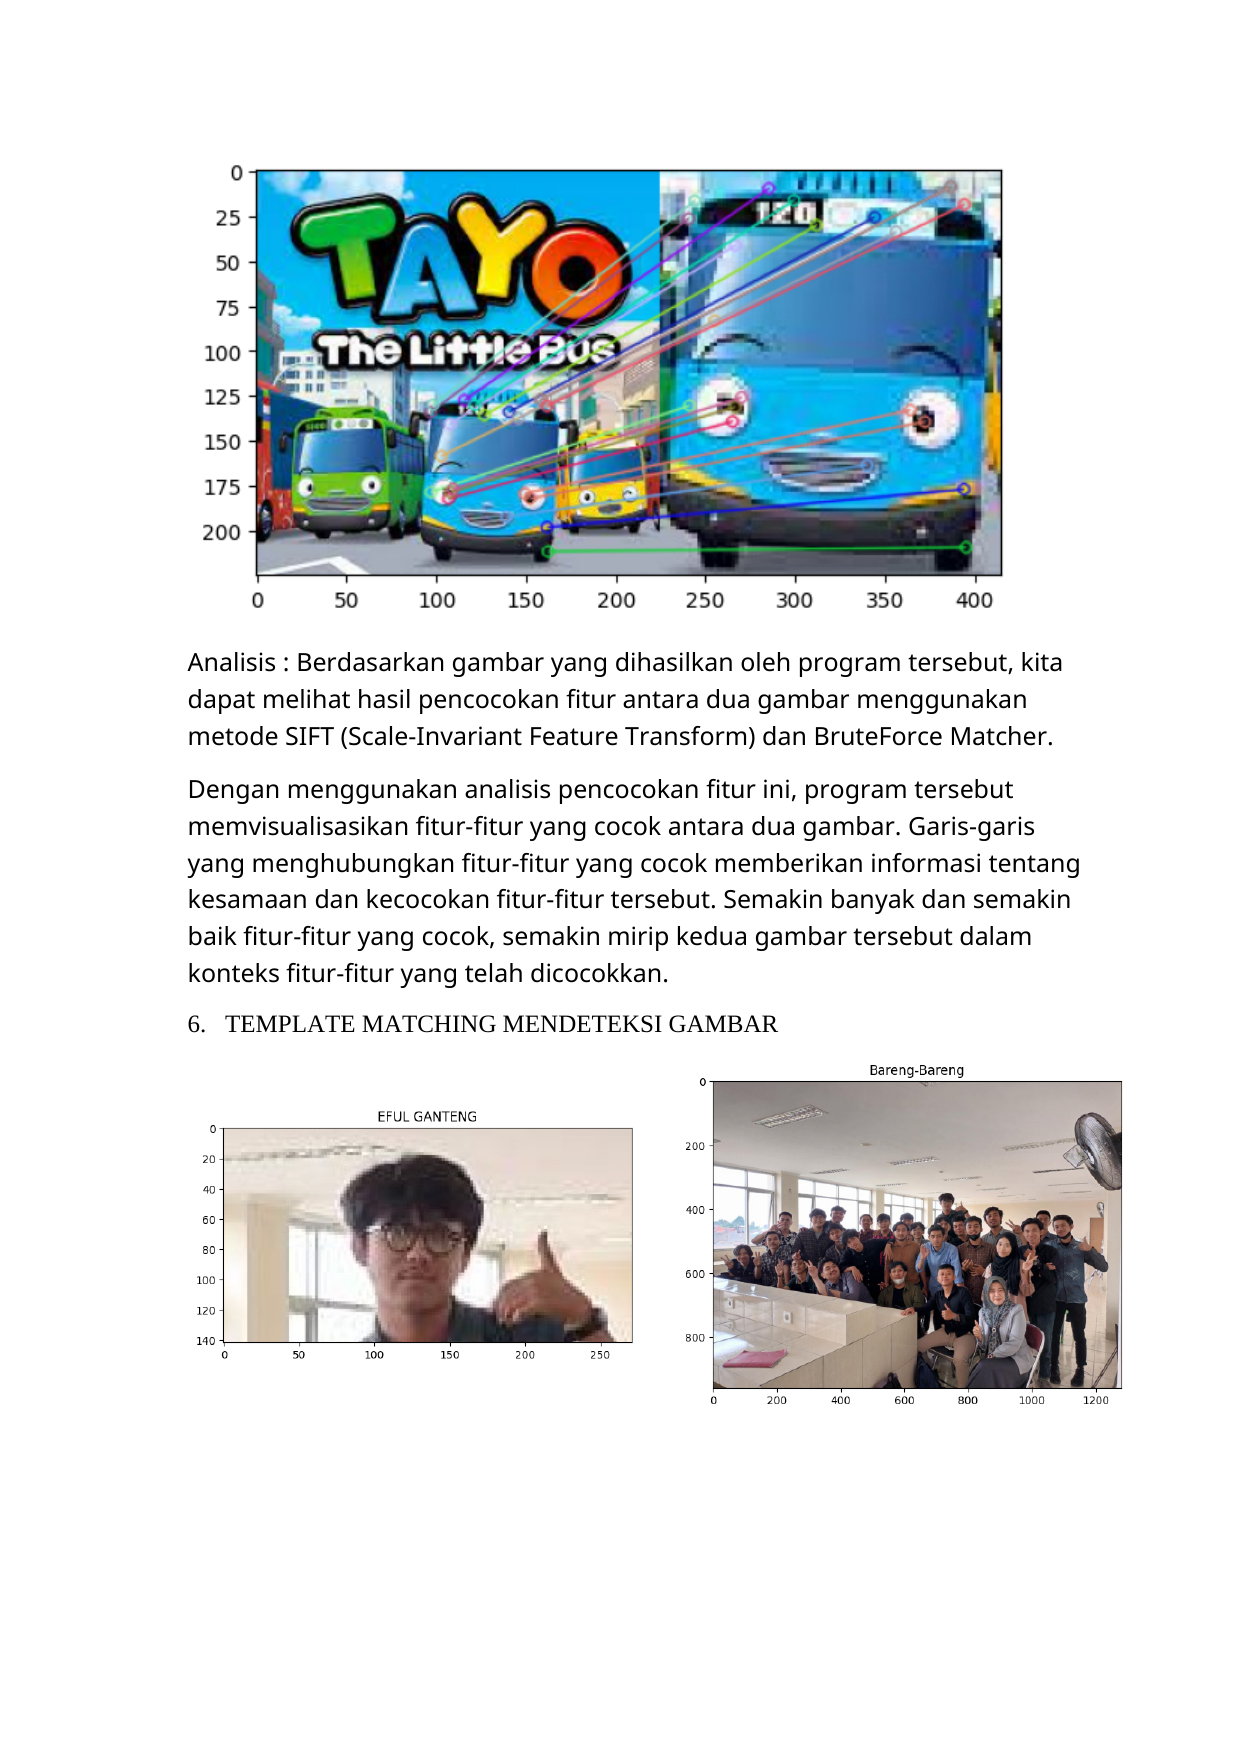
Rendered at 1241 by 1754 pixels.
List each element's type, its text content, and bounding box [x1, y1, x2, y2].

text Dengan menggunakan analisis pencocokan fitur ini, program tersebut memvisualisasikan fitur-fitur yang cocok antara dua gambar. Garis-garis yang menghubungkan fitur-fitur yang cocok memberikan informasi tentang kesamaan dan kecocokan fitur-fitur tersebut. Semakin banyak dan semakin baik fitur-fitur yang cocok, semakin mirip kedua gambar tersebut dalam konteks fitur-fitur yang telah dicocokkan. [187, 772, 1090, 990]
list TEMPLATE MATCHING MENDETEKSI GAMBAR [187, 1009, 1090, 1038]
text Analisis : Berdasarkan gambar yang dihasilkan oleh program tersebut, kita dapat melihat hasil pencocokan fitur antara dua gambar menggunakan metode SIFT (Scale-Invariant Feature Transform) dan BruteForce Matcher. [187, 645, 1090, 752]
picture [187, 150, 1016, 626]
picture [187, 1056, 1128, 1414]
